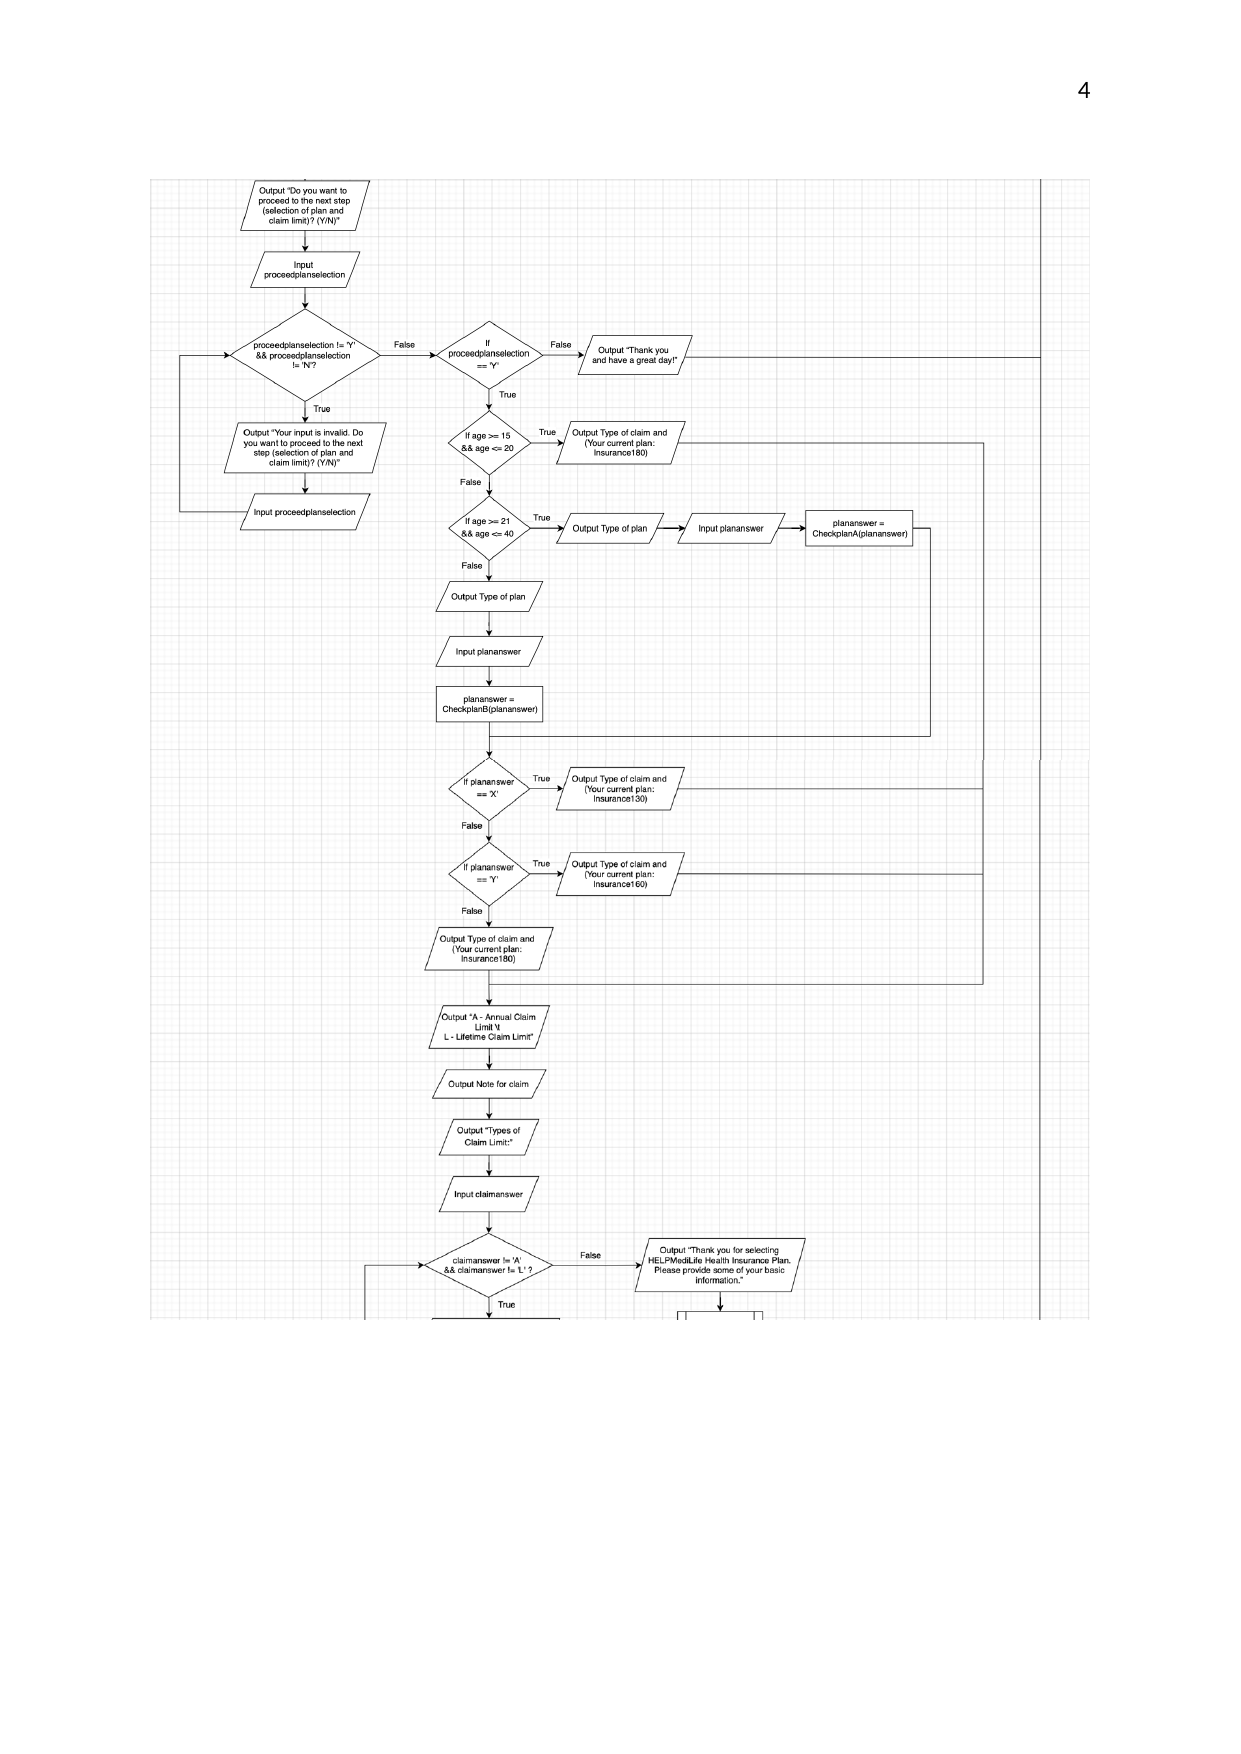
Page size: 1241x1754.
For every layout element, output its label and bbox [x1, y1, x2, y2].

picture [150, 179, 1090, 1320]
